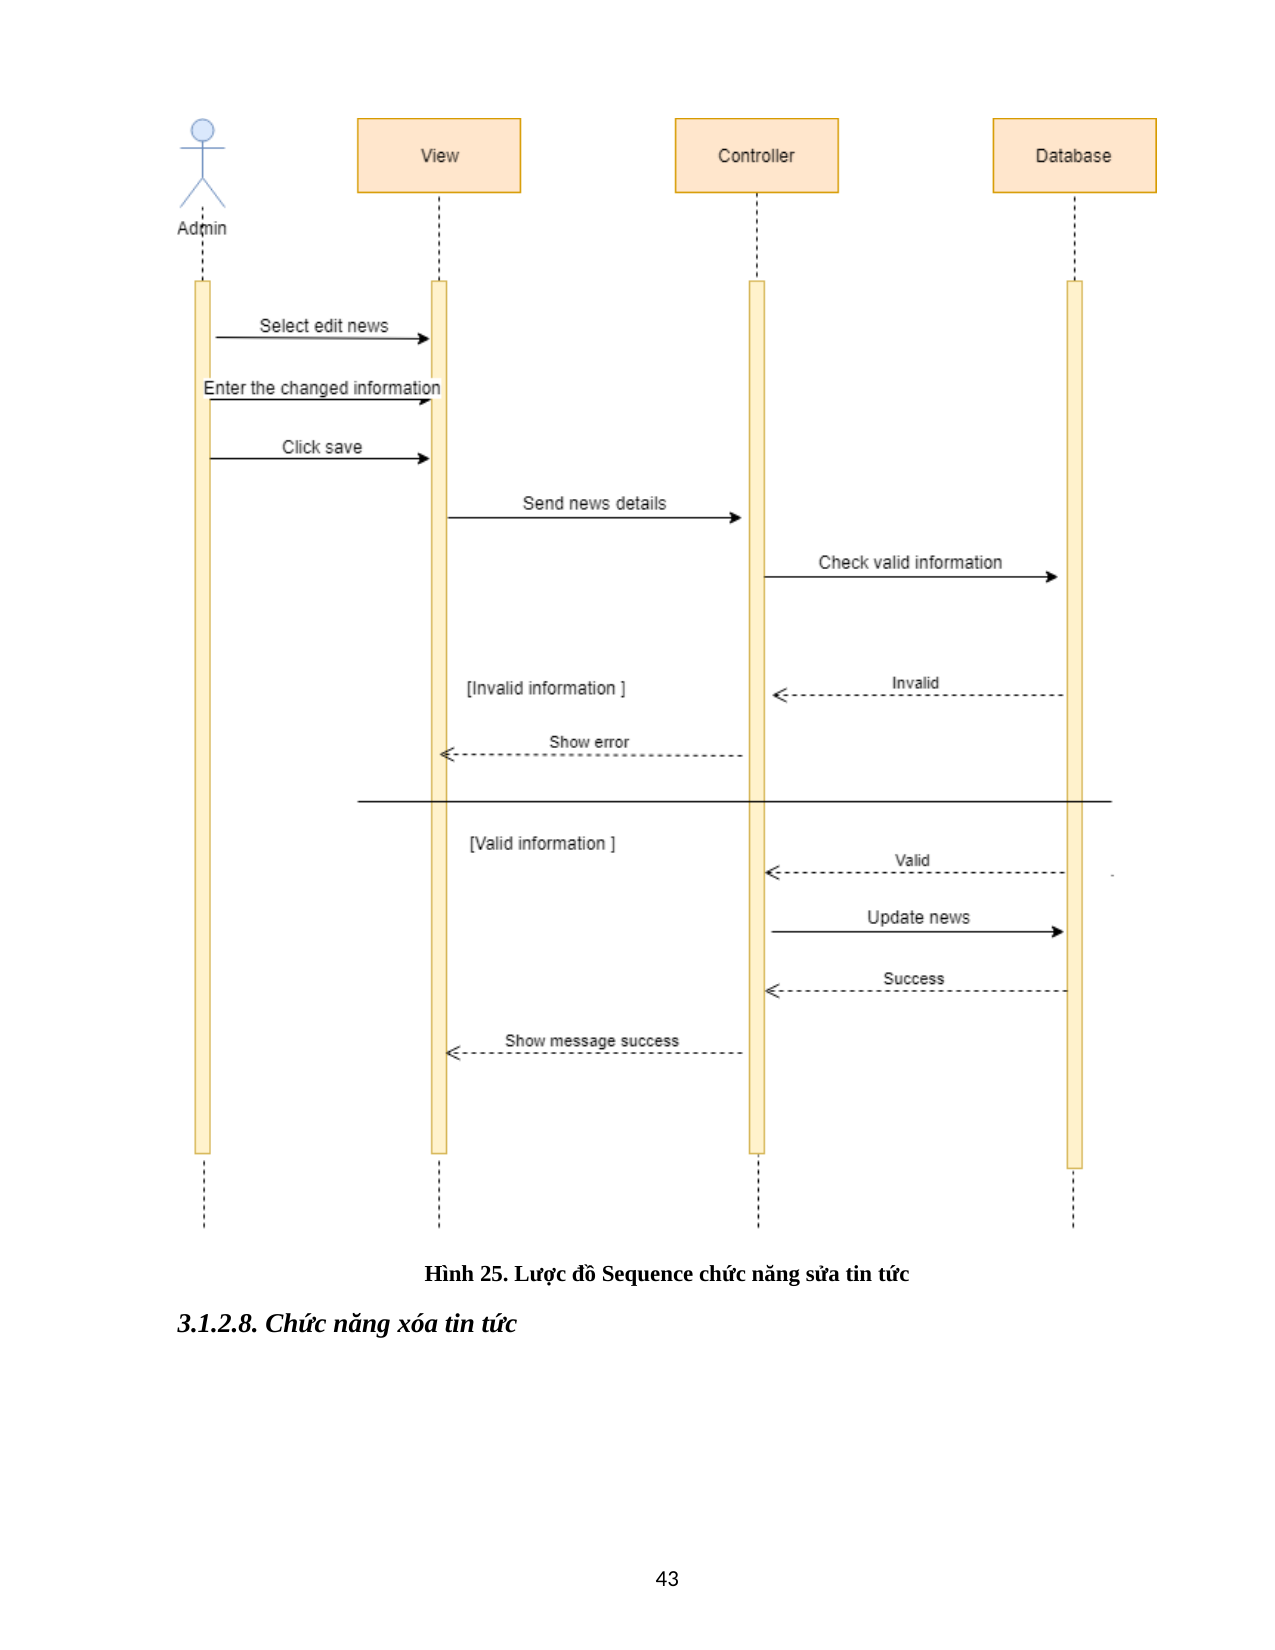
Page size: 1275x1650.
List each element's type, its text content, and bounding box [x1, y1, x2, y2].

text 3.1.2.8. Chức năng xóa tin tức [177, 1307, 1157, 1338]
picture [177, 118, 1157, 1230]
text Hình 25. Lược đồ Sequence chức năng sửa tin tức [177, 1260, 1157, 1286]
